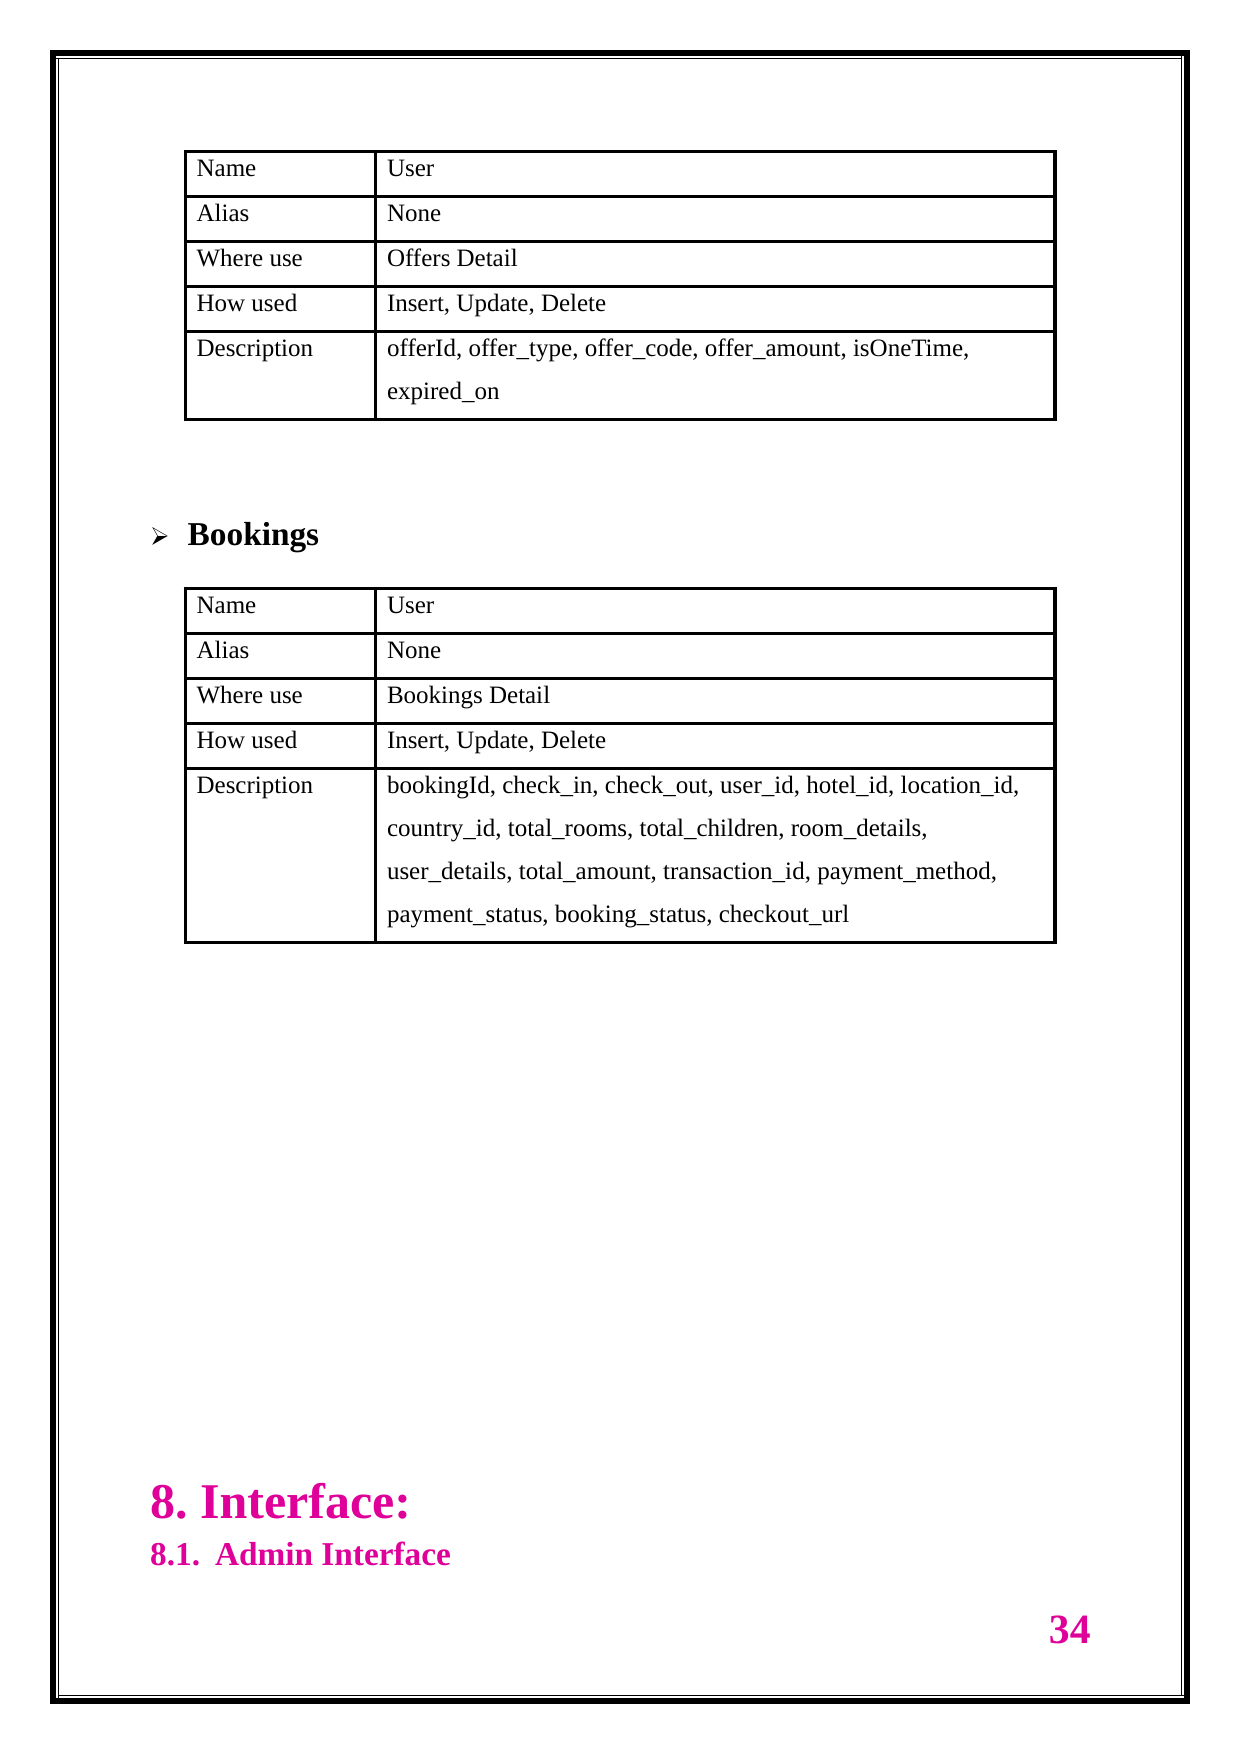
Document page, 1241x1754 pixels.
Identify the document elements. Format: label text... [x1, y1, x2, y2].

table_cell Bookings Detail [377, 680, 1053, 722]
table_cell Alias [187, 198, 374, 240]
table_cell None [377, 198, 1053, 240]
table_header Name [187, 153, 374, 195]
table_cell offerId, offer_type, offer_code, offer_amount, isOneTime, expired_on [377, 333, 1053, 418]
table_cell Insert, Update, Delete [377, 288, 1053, 330]
text 8. Interface: [150, 1472, 1090, 1529]
table_cell How used [187, 288, 374, 330]
table_header User [377, 153, 1053, 195]
table_cell Where use [187, 243, 374, 285]
table_cell Description [187, 770, 374, 941]
list Bookings [150, 514, 1090, 553]
table_cell None [377, 635, 1053, 677]
table_header Name [187, 590, 374, 632]
table_cell Where use [187, 680, 374, 722]
table_cell How used [187, 725, 374, 767]
table_cell Description [187, 333, 374, 418]
table_cell Offers Detail [377, 243, 1053, 285]
table_cell Insert, Update, Delete [377, 725, 1053, 767]
table_cell bookingId, check_in, check_out, user_id, hotel_id, location_id, country_id, total_rooms, total_children, room_details, user_details, total_amount, transaction_id, payment_method, payment_status, booking_status, checkout_url [377, 770, 1053, 941]
table_header User [377, 590, 1053, 632]
table_cell Alias [187, 635, 374, 677]
text 8.1. Admin Interface [150, 1534, 1090, 1572]
